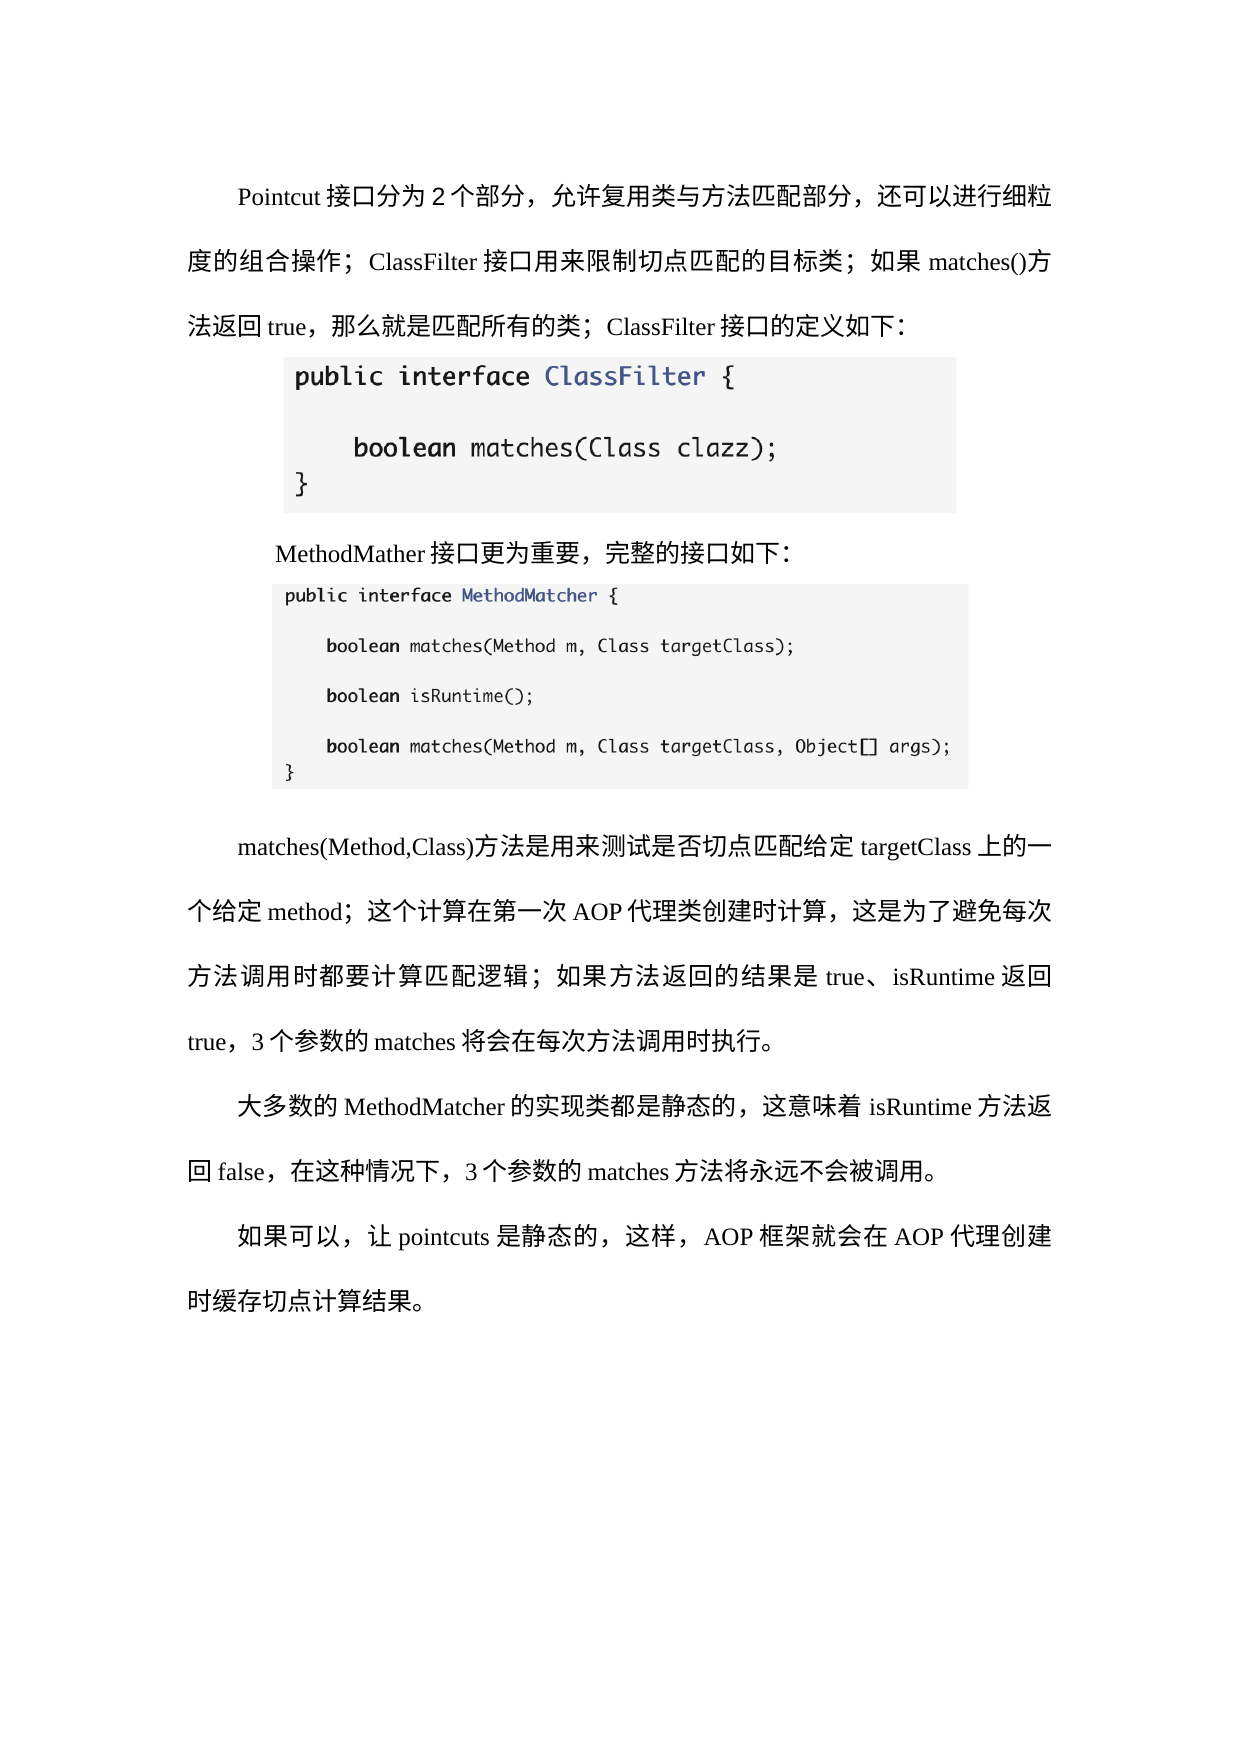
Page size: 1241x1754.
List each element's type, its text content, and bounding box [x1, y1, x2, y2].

text MethodMather接口更为重要，完整的接口如下： [187, 519, 1053, 584]
text 如果可以，让pointcuts是静态的，这样，AOP框架就会在AOP代理创建时缓存切点计算结果。 [187, 1202, 1053, 1332]
picture [283, 357, 957, 513]
text 大多数的MethodMatcher的实现类都是静态的，这意味着isRuntime方法返回false，在这种情况下，3个参数的matches方法将永远不会被调用。 [187, 1072, 1053, 1202]
picture [271, 584, 969, 789]
text matches(Method,Class)方法是用来测试是否切点匹配给定targetClass上的一个给定method；这个计算在第一次AOP代理类创建时计算，这是为了避免每次方法调用时都要计算匹配逻辑；如果方法返回的结果是true、isRuntime返回true，3个参数的matches将会在每次方法调用时执行。 [187, 812, 1053, 1072]
text Pointcut接口分为2个部分，允许复用类与方法匹配部分，还可以进行细粒度的组合操作；ClassFilter接口用来限制切点匹配的目标类；如果matches()方法返回true，那么就是匹配所有的类；ClassFilter接口的定义如下： [187, 162, 1053, 357]
